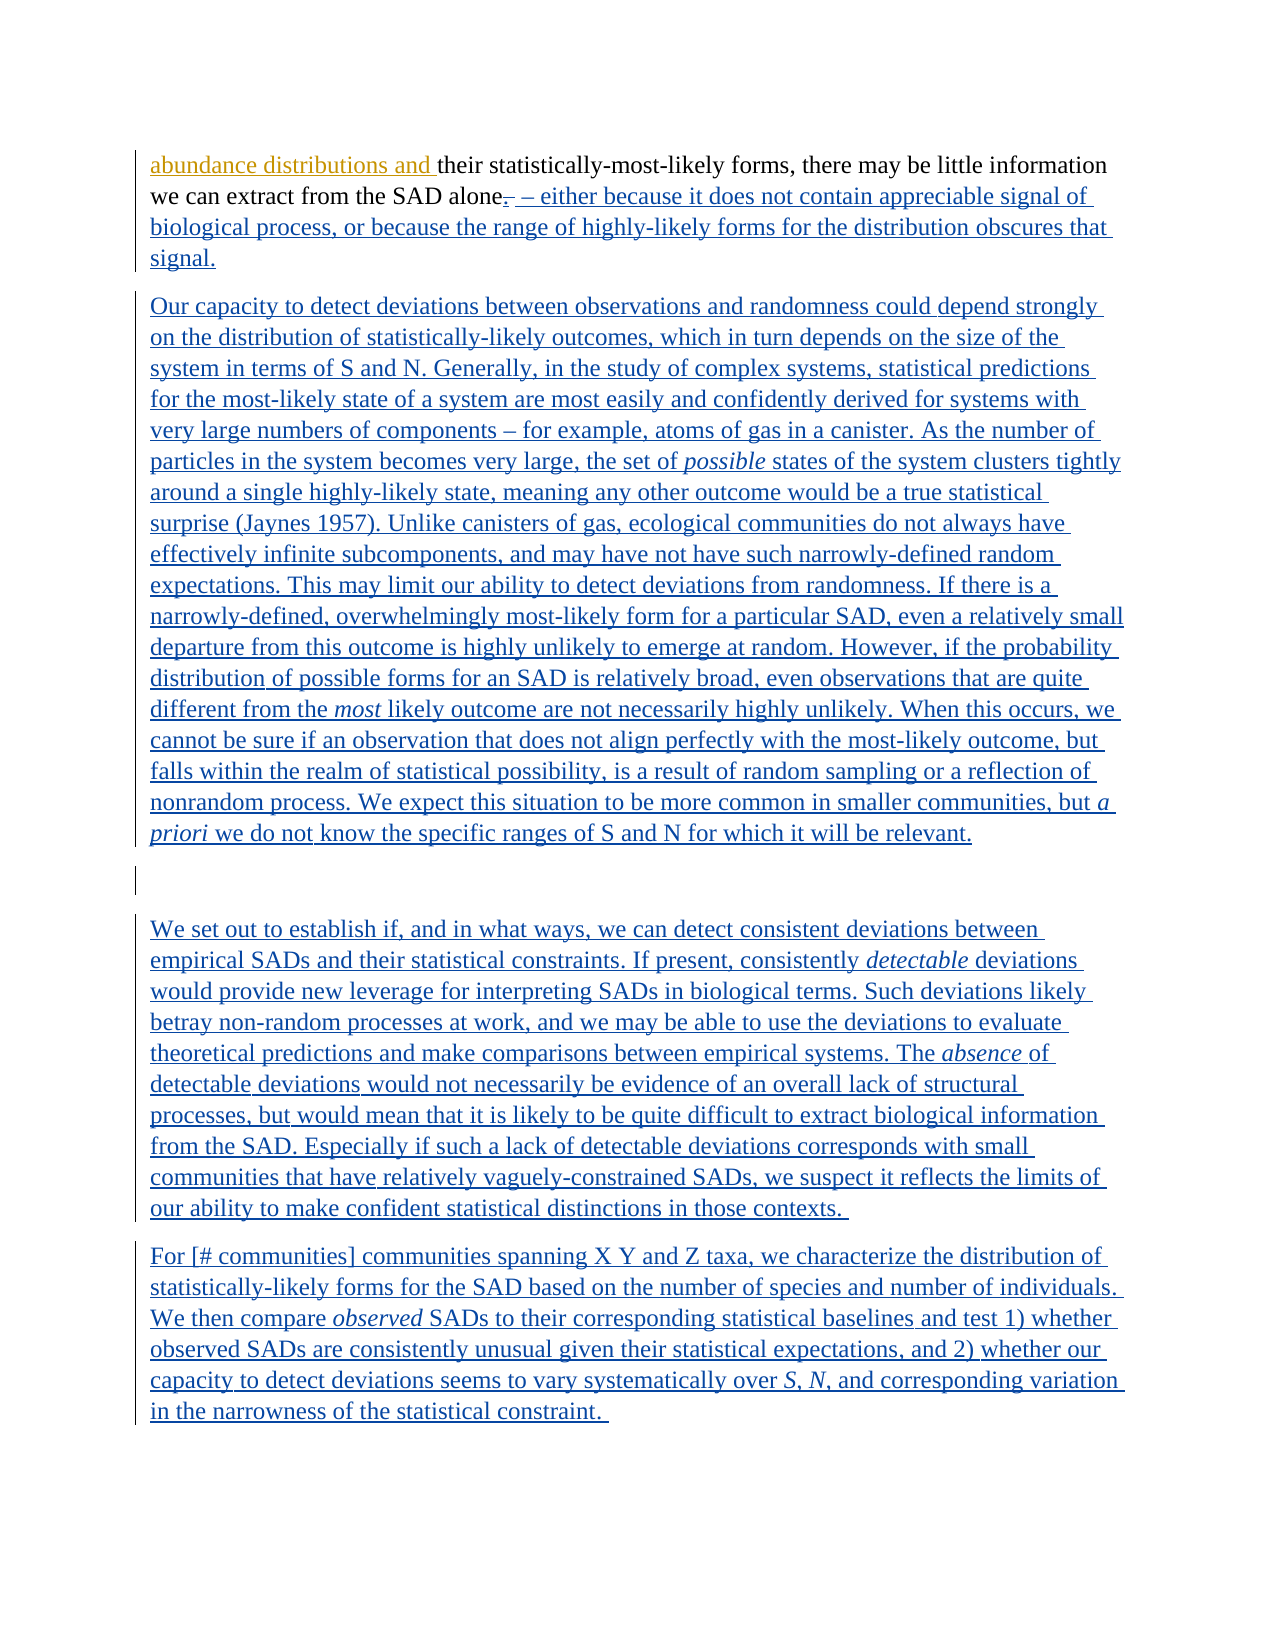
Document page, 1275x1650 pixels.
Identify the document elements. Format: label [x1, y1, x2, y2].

text [150, 150, 1125, 272]
